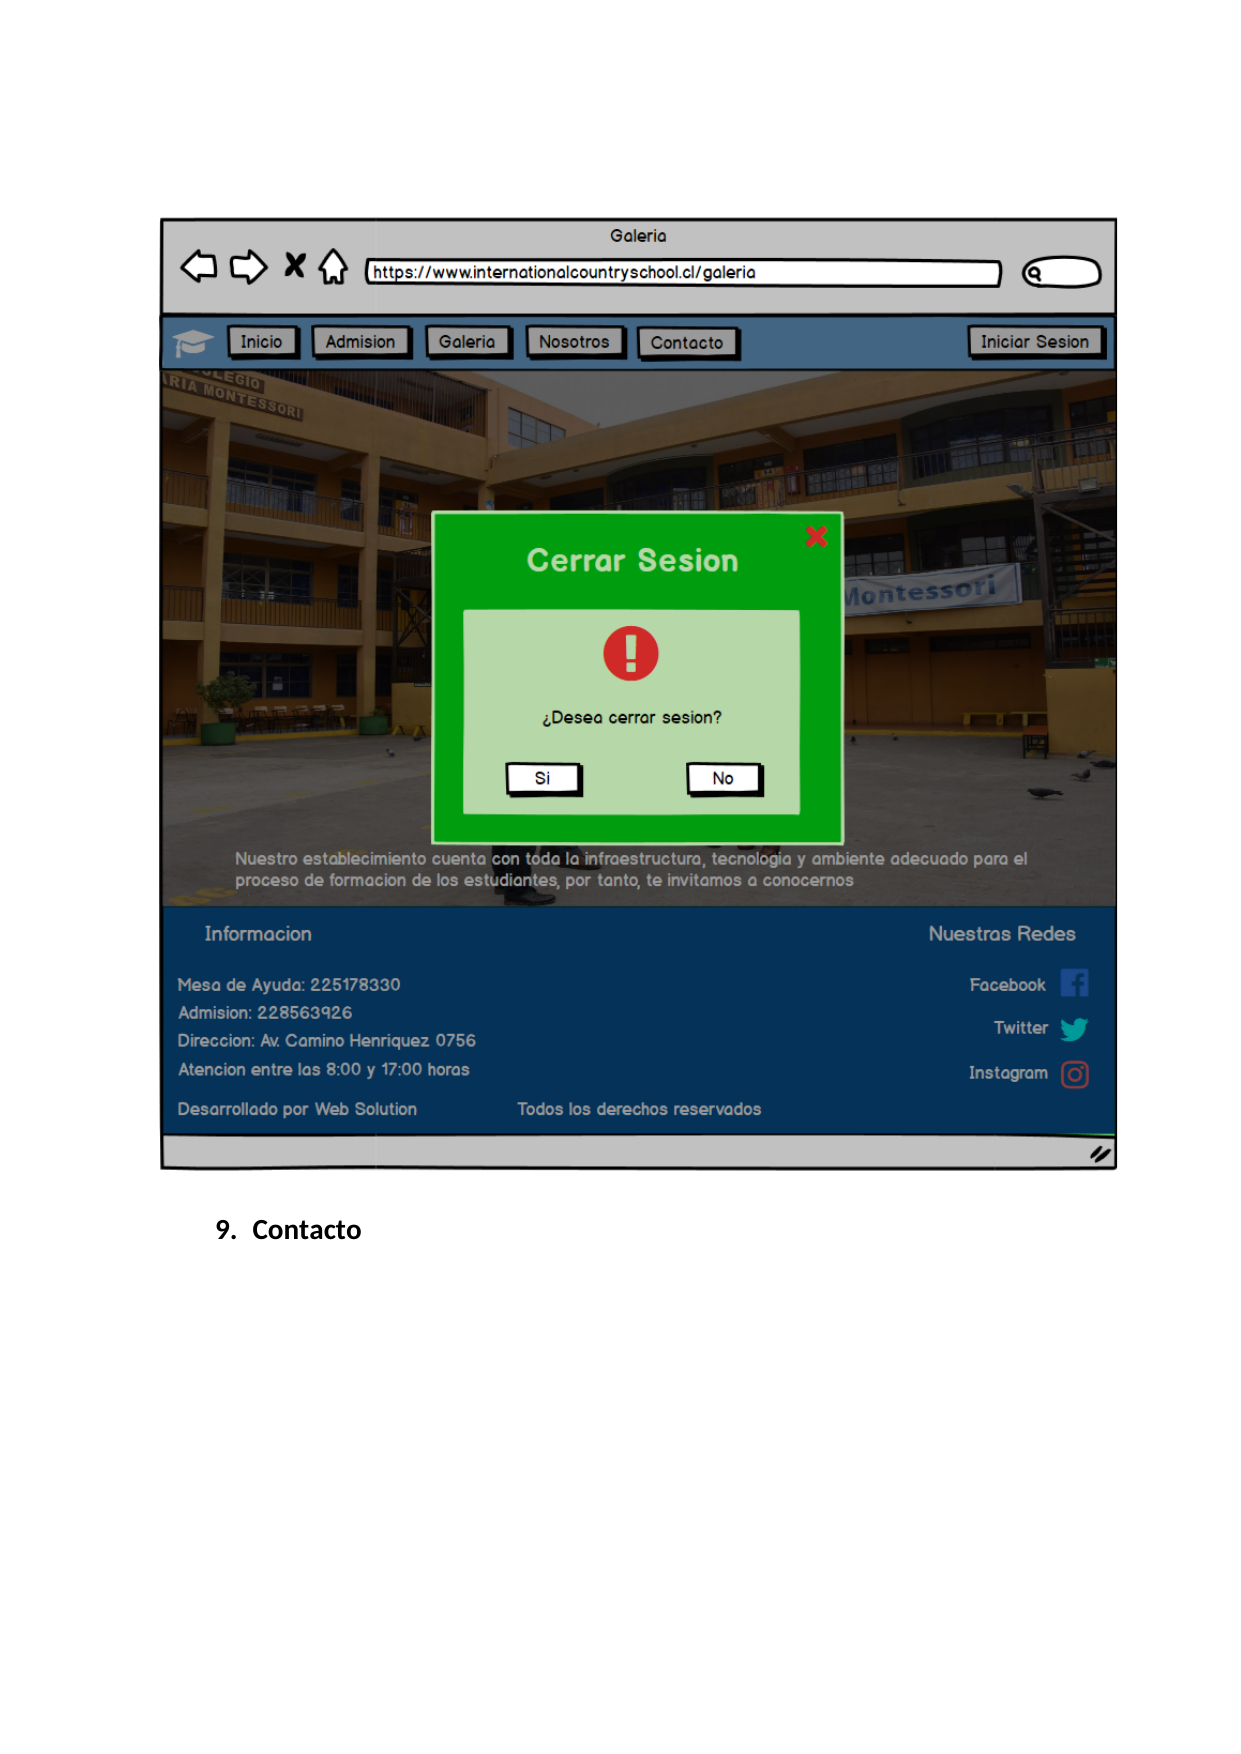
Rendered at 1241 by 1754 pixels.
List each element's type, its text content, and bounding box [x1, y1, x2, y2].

list Galería - Cerrar Sesión [215, 263, 1063, 298]
picture [157, 444, 1116, 1400]
